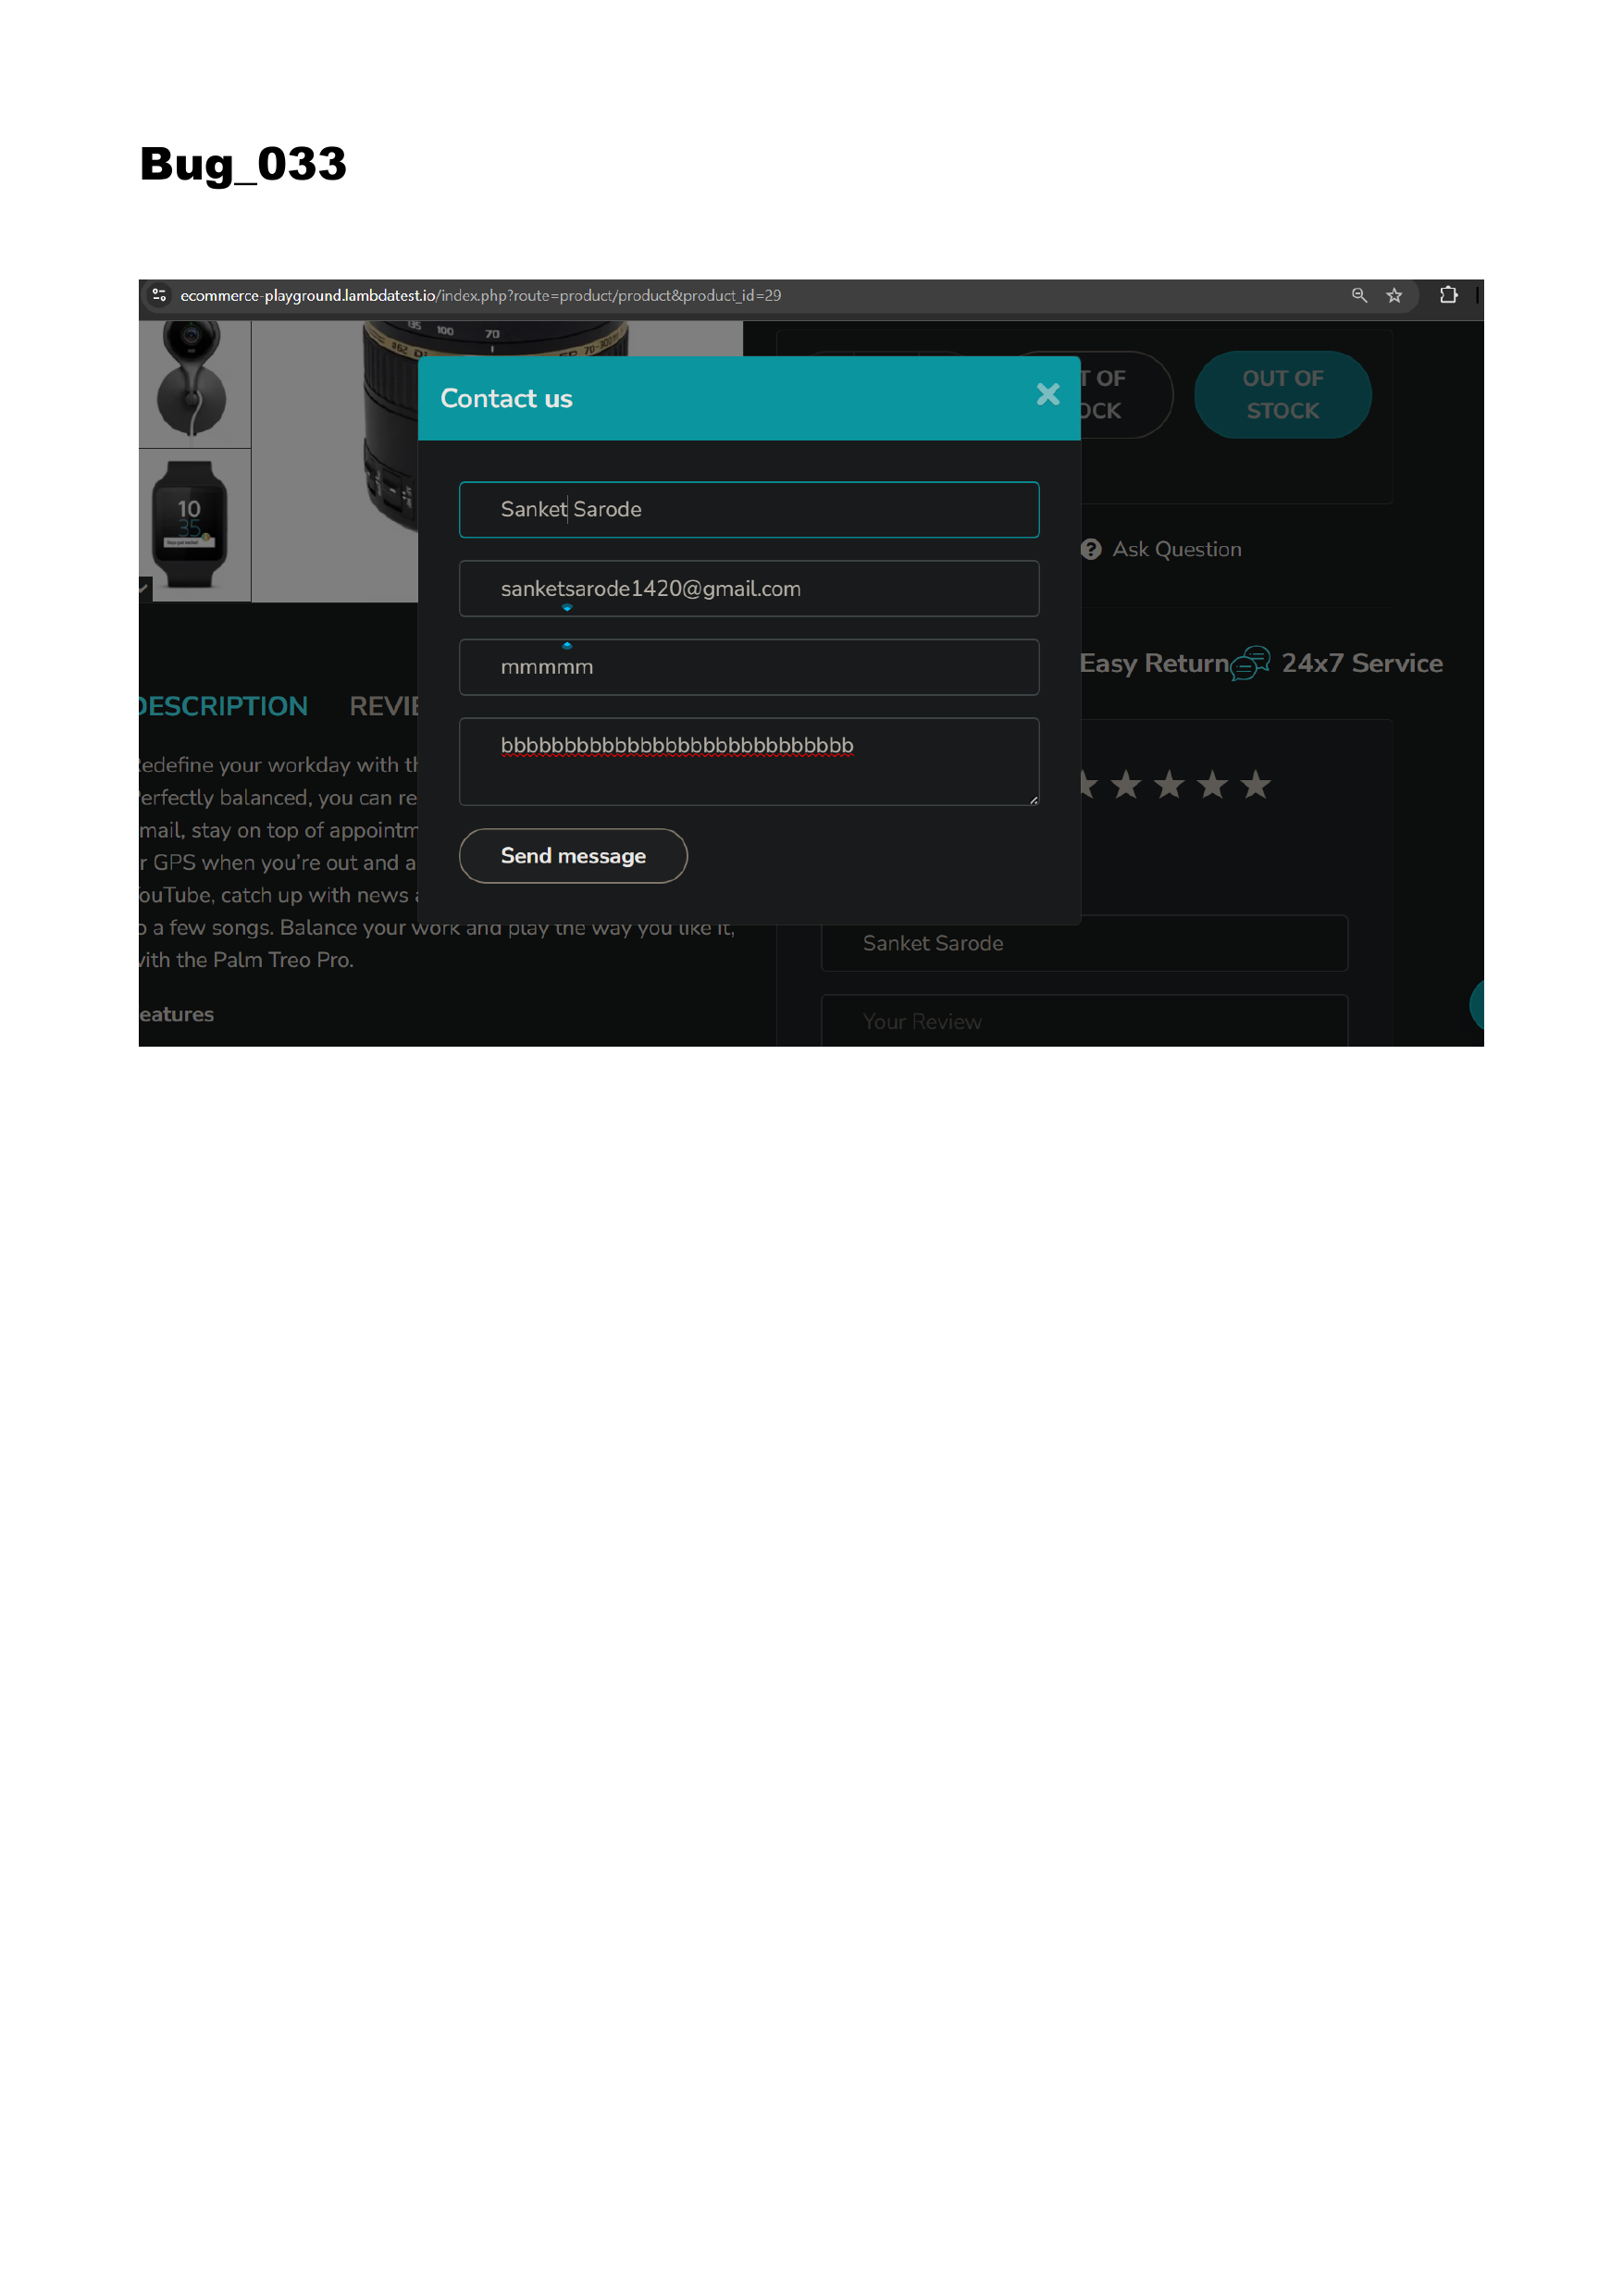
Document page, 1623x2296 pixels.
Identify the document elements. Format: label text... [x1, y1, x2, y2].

text Bug_033 [139, 139, 1484, 190]
picture [139, 279, 1484, 1047]
